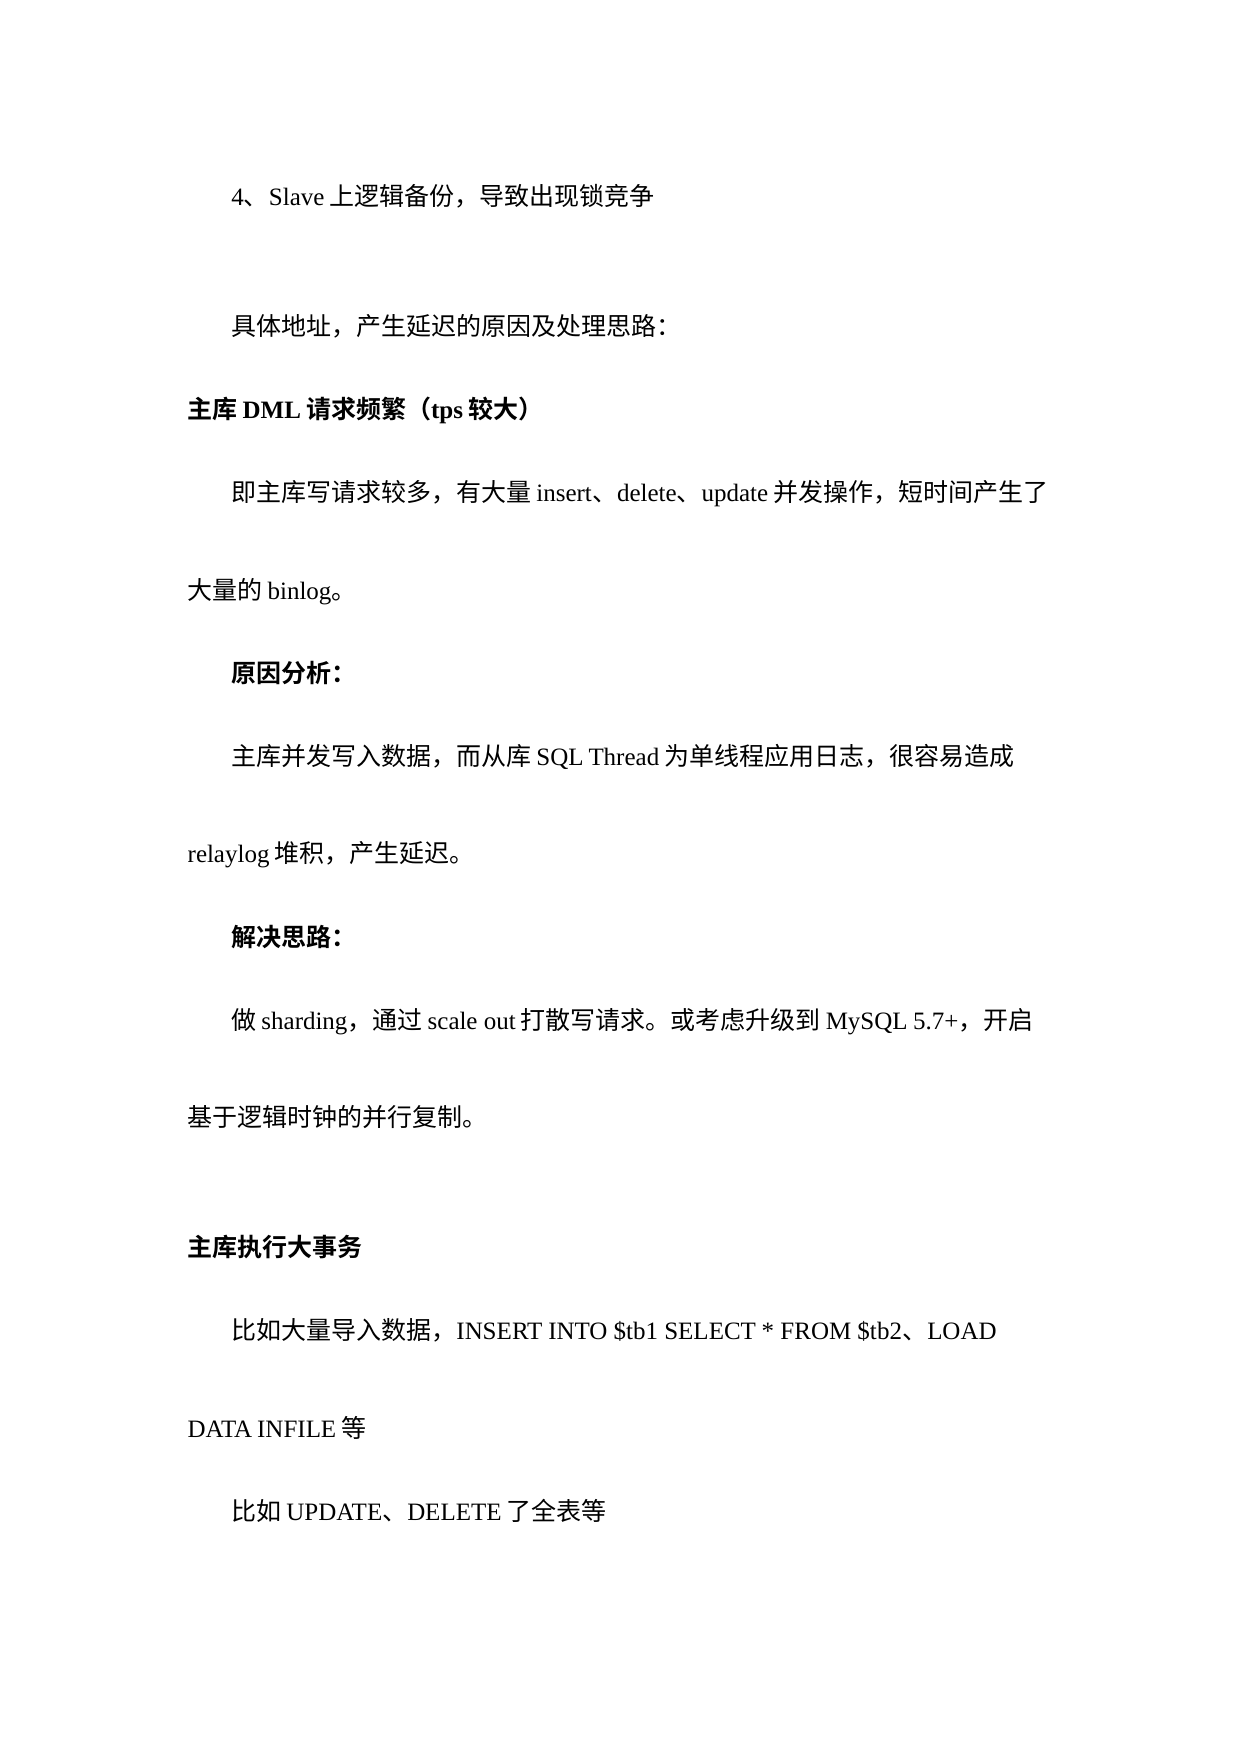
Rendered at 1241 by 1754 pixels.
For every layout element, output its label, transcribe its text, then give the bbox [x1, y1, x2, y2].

text 主库并发写入数据，而从库SQL Thread为单线程应用日志，很容易造成relaylog堆积，产生延迟。 [187, 722, 1053, 884]
text 做sharding，通过scale out打散写请求。或考虑升级到MySQL 5.7+，开启基于逻辑时钟的并行复制。 [187, 986, 1053, 1148]
text 比如大量导入数据，INSERT INTO $tb1 SELECT * FROM $tb2、LOAD DATA INFILE等 [187, 1296, 1053, 1459]
text 即主库写请求较多，有大量insert、delete、update并发操作，短时间产生了大量的binlog。 [187, 458, 1053, 621]
subtitle 主库执行大事务 [187, 1213, 1053, 1278]
text 比如UPDATE、DELETE了全表等 [187, 1477, 1053, 1542]
list Slave上逻辑备份，导致出现锁竞争 [187, 162, 1053, 227]
text 原因分析： [187, 639, 1053, 704]
text 具体地址，产生延迟的原因及处理思路： [187, 292, 1053, 357]
subtitle 主库DML请求频繁（tps较大） [187, 375, 1053, 440]
text 解决思路： [187, 903, 1053, 968]
